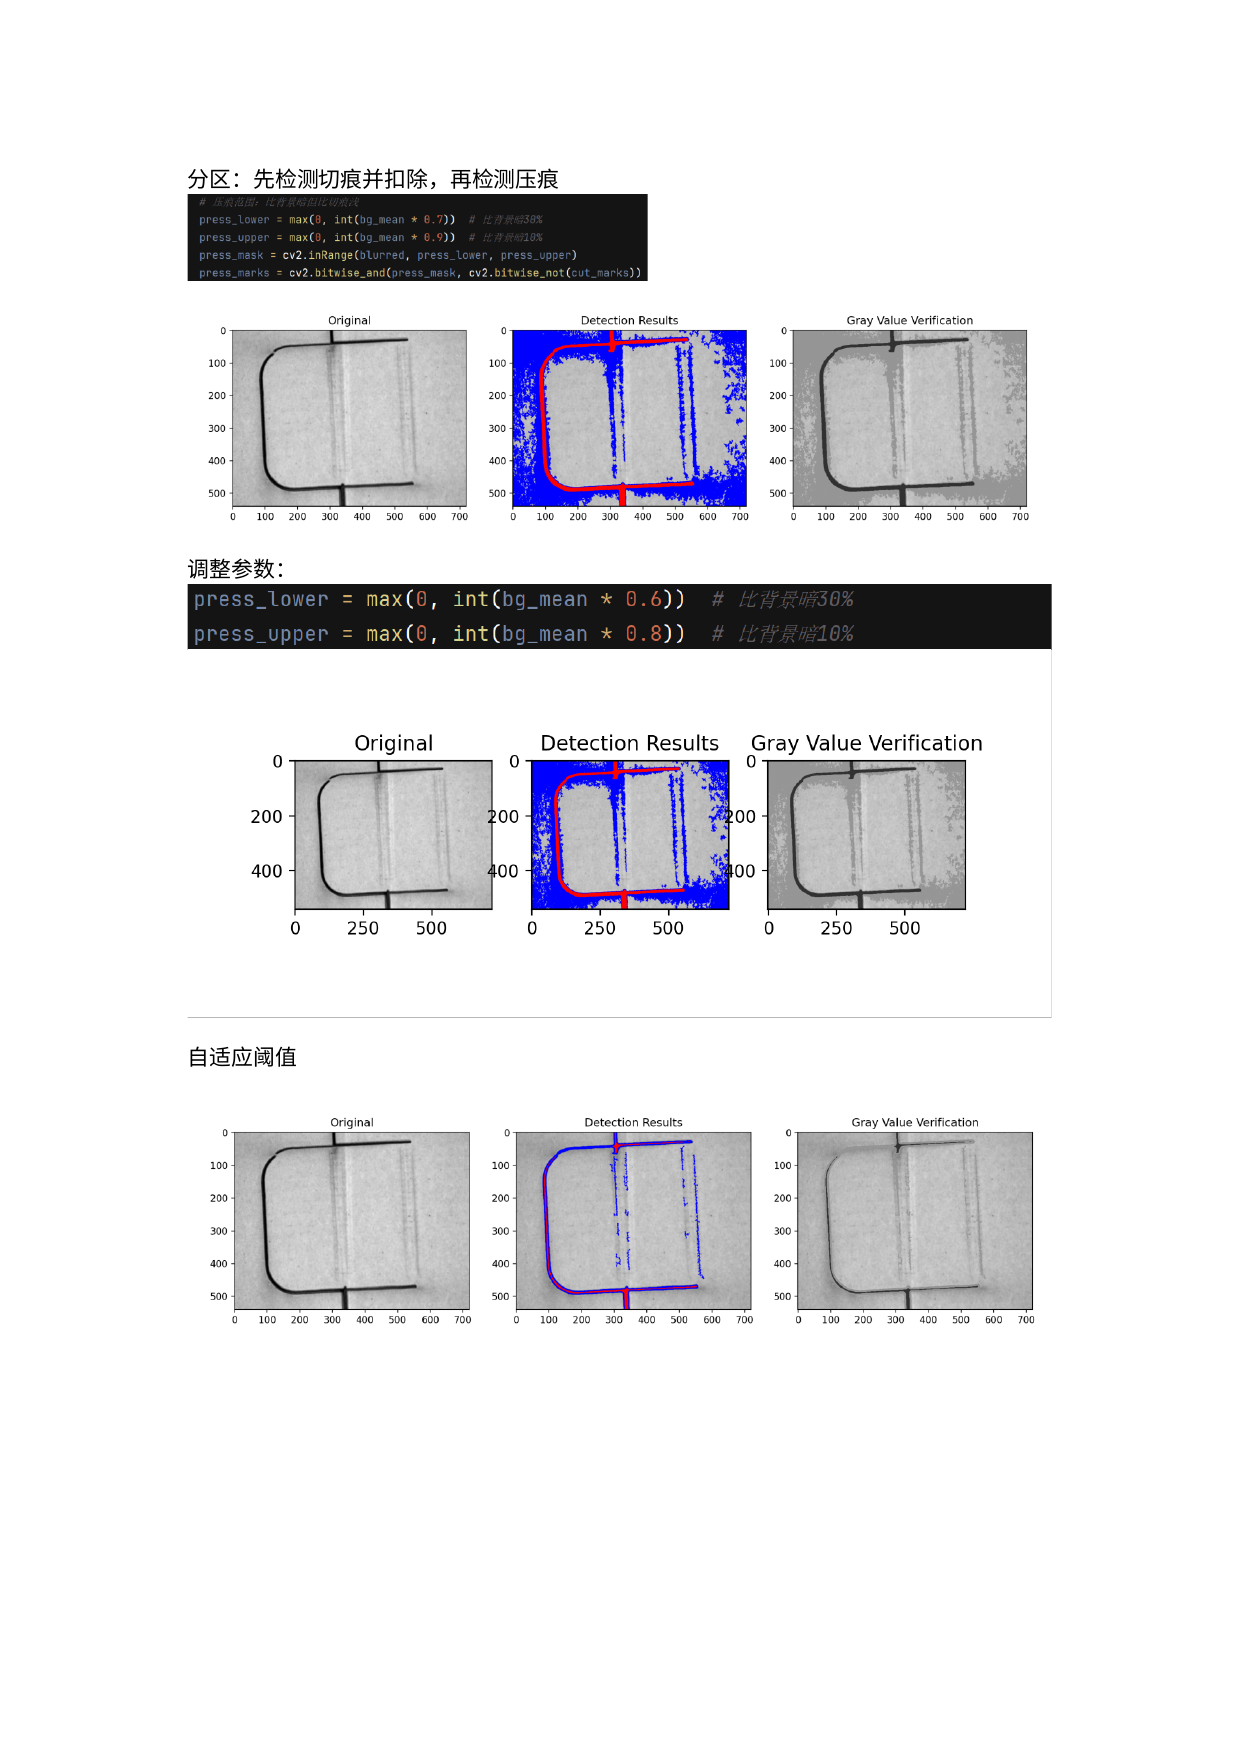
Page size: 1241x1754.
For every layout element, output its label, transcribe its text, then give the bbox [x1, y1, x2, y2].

picture [187, 292, 1052, 542]
picture [187, 194, 648, 281]
text 分区：先检测切痕并扣除，再检测压痕 [187, 162, 1053, 194]
text 自适应阈值 [187, 1039, 1053, 1072]
picture [187, 584, 1052, 1018]
text 调整参数： [187, 552, 1053, 584]
picture [187, 1072, 1051, 1343]
